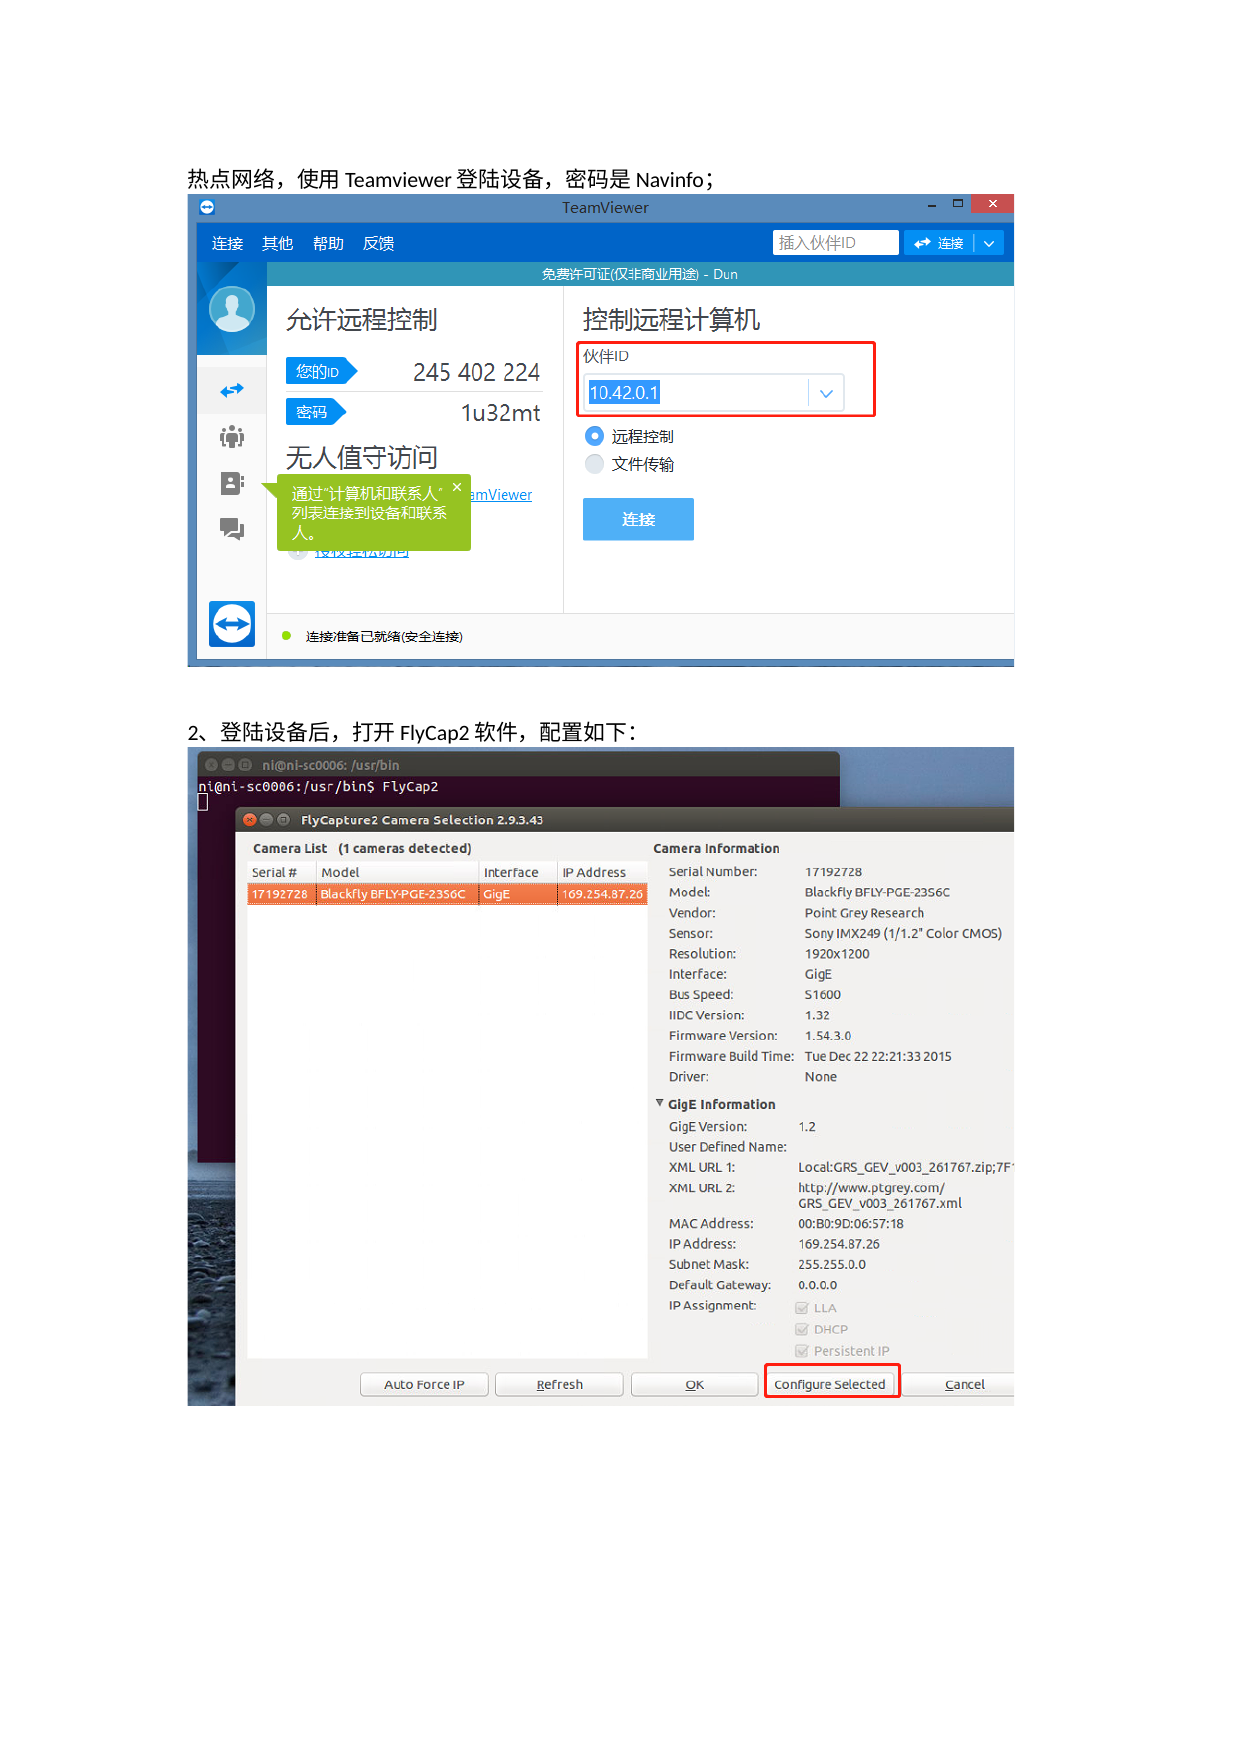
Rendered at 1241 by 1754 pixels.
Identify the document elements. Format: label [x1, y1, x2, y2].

picture [187, 194, 1015, 667]
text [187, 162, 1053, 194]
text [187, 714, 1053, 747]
picture [187, 747, 1015, 1406]
